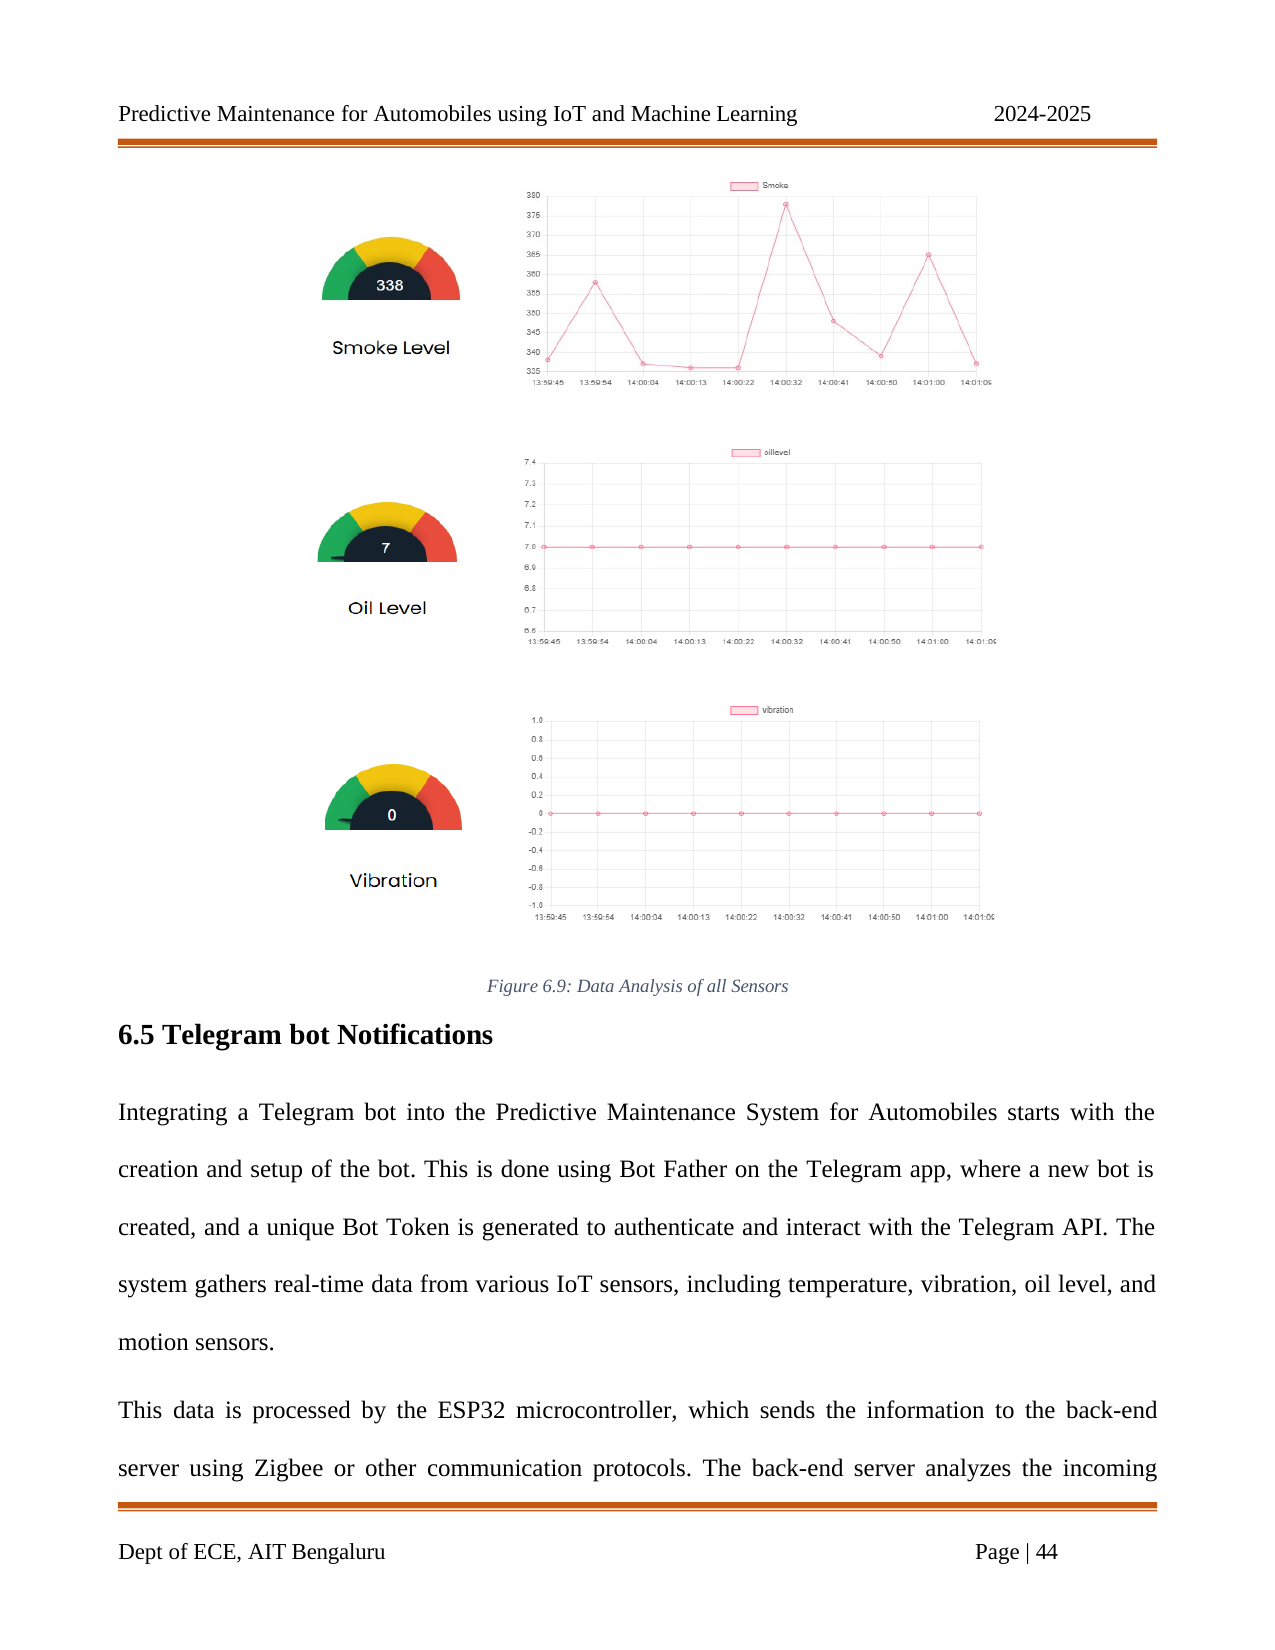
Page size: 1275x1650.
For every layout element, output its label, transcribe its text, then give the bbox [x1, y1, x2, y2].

picture [322, 182, 992, 385]
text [118, 1396, 1157, 1482]
text Integrating a Telegram bot into the Predictive Maintenance System for Automobiles starts with the creation and setup of the bot. This is done using Bot Father on the Telegram app, where a new bot is created, and a unique Bot Token is generated to authenticate and interact with the Telegram API. The system gathers real-time data from various IoT sensors, including temperature, vibration, oil level, and motion sensors. [118, 1097, 1157, 1356]
picture [325, 706, 995, 920]
picture [317, 449, 997, 644]
subtitle Telegram bot Notifications [118, 1017, 1200, 1051]
text Figure 6.9: Data Analysis of all Sensors [112, 975, 1163, 997]
